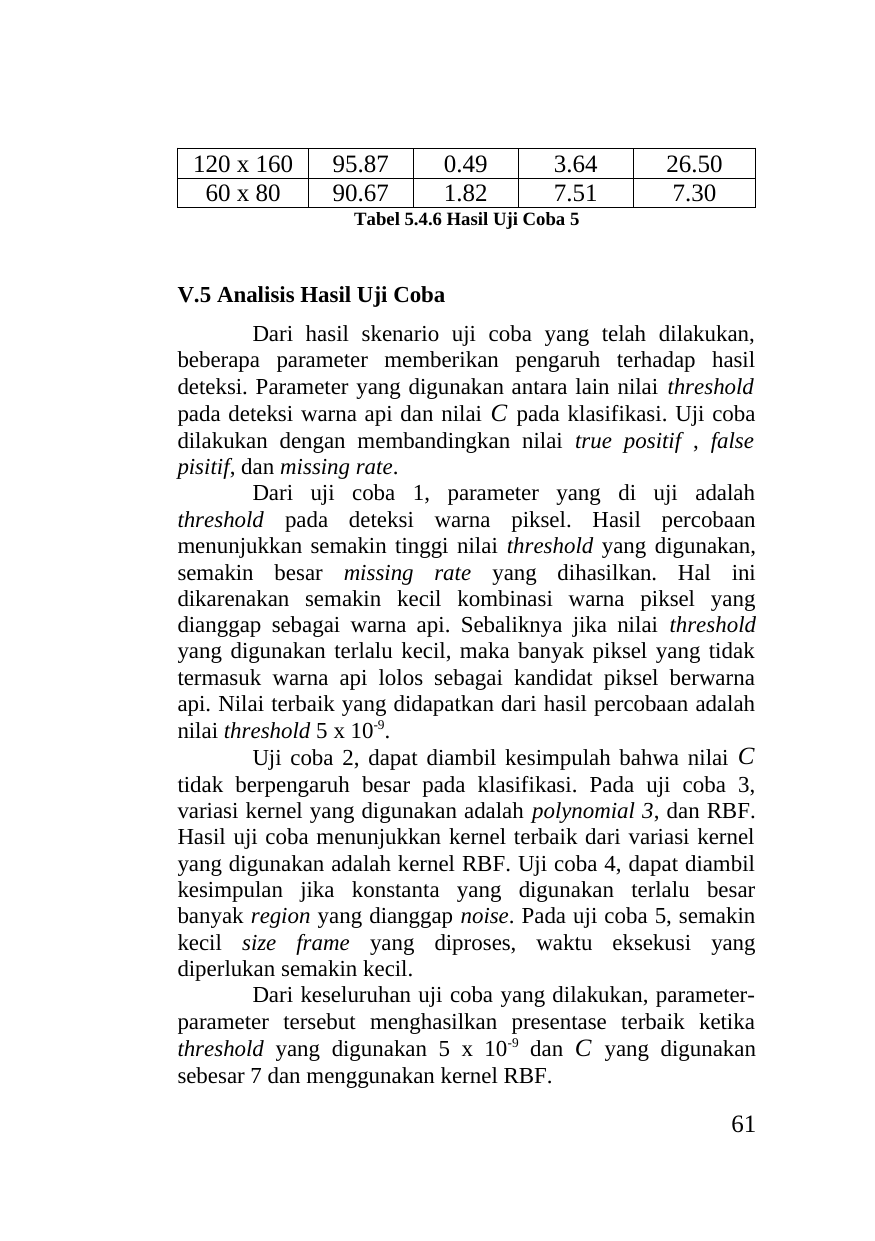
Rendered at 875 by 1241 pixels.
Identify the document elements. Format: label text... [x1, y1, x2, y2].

table_cell 7.51 [519, 179, 633, 207]
table_cell 1.82 [414, 179, 518, 207]
table_cell 0.49 [414, 149, 518, 177]
text Dari hasil skenario uji coba yang telah dilakukan, beberapa parameter memberikan pengaruh terhadap hasil deteksi. Parameter yang digunakan antara lain nilai threshold pada deteksi warna api dan nilai pada klasifikasi. Uji coba dilakukan dengan membandingkan nilai true positif , false pisitif, dan missing rate. [177, 320, 756, 479]
table_cell 3.64 [519, 149, 633, 177]
table_cell 95.87 [309, 149, 413, 177]
text Dari keseluruhan uji coba yang dilakukan, parameter-parameter tersebut menghasilkan presentase terbaik ketika threshold yang digunakan 5 x 10-9 dan yang digunakan sebesar 7 dan menggunakan kernel RBF. [177, 981, 756, 1088]
text Uji coba 2, dapat diambil kesimpulah bahwa nilai tidak berpengaruh besar pada klasifikasi. Pada uji coba 3, variasi kernel yang digunakan adalah polynomial 3, dan RBF. Hasil uji coba menunjukkan kernel terbaik dari variasi kernel yang digunakan adalah kernel RBF. Uji coba 4, dapat diambil kesimpulan jika konstanta yang digunakan terlalu besar banyak region yang dianggap noise. Pada uji coba 5, semakin kecil size frame yang diproses, waktu eksekusi yang diperlukan semakin kecil. [177, 743, 756, 981]
table_cell 7.30 [634, 179, 755, 207]
table_cell 26.50 [634, 149, 755, 177]
text Dari uji coba 1, parameter yang di uji adalah threshold pada deteksi warna piksel. Hasil percobaan menunjukkan semakin tinggi nilai threshold yang digunakan, semakin besar missing rate yang dihasilkan. Hal ini dikarenakan semakin kecil kombinasi warna piksel yang dianggap sebagai warna api. Sebaliknya jika nilai threshold yang digunakan terlalu kecil, maka banyak piksel yang tidak termasuk warna api lolos sebagai kandidat piksel berwarna api. Nilai terbaik yang didapatkan dari hasil percobaan adalah nilai threshold 5 x 10-9. [177, 479, 756, 743]
table_cell 60 x 80 [178, 179, 308, 207]
subtitle Analisis Hasil Uji Coba [177, 281, 756, 308]
table_cell 90.67 [309, 179, 413, 207]
table_cell 120 x 160 [178, 149, 308, 177]
